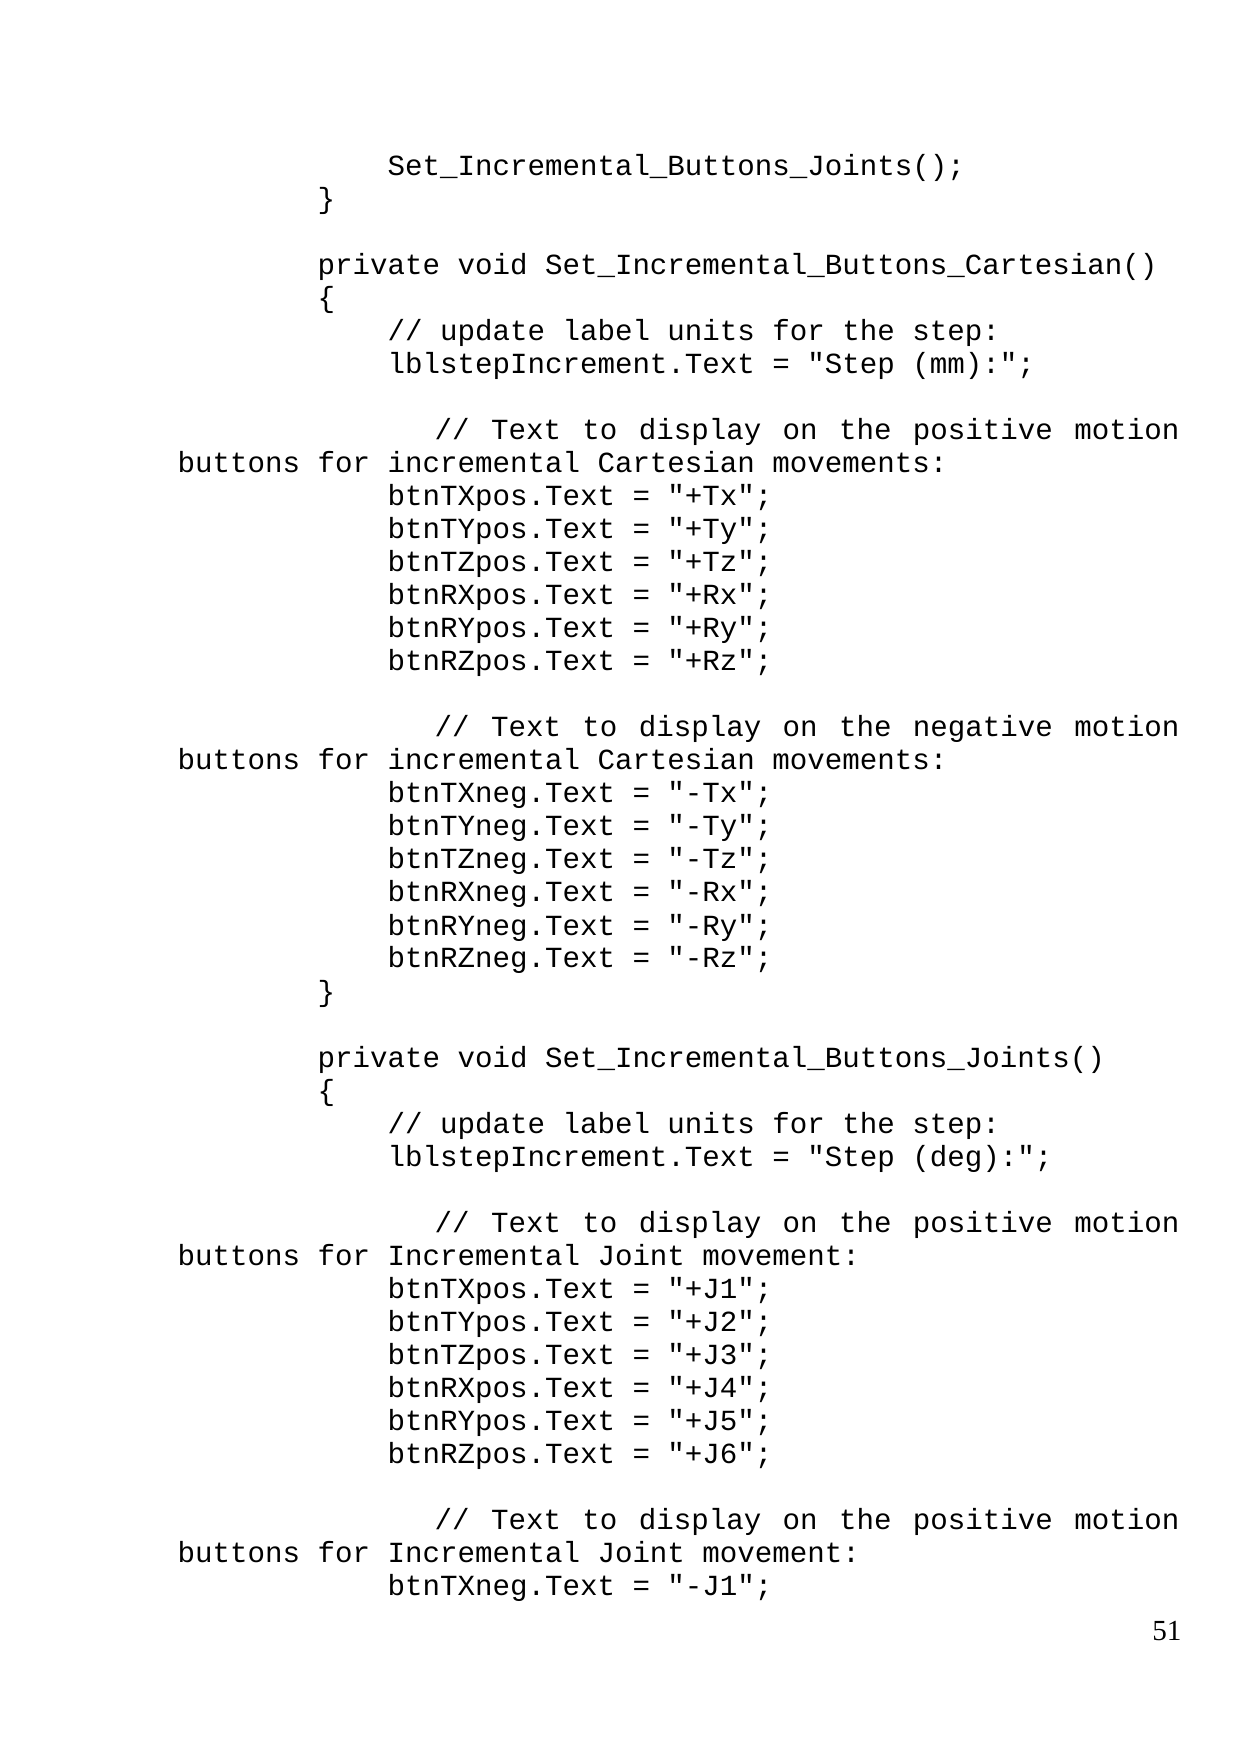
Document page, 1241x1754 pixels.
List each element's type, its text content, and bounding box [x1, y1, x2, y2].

text // Text to display on the positive motion buttons for incremental Cartesian movements: [177, 415, 1181, 481]
text } [177, 977, 1181, 1010]
text btnTZpos.Text = "+J3"; [177, 1340, 1181, 1373]
text private void Set_Incremental_Buttons_Cartesian() [177, 250, 1181, 283]
text } [177, 184, 1181, 217]
text btnTXneg.Text = "-J1"; [177, 1571, 1181, 1604]
text btnRXpos.Text = "+Rx"; [177, 580, 1181, 613]
text // Text to display on the positive motion buttons for Incremental Joint movement: [177, 1208, 1181, 1274]
text btnTYpos.Text = "+Ty"; [177, 514, 1181, 547]
text lblstepIncrement.Text = "Step (deg):"; [177, 1142, 1181, 1175]
text // update label units for the step: [177, 1109, 1181, 1142]
text { [177, 283, 1181, 316]
text // update label units for the step: [177, 316, 1181, 349]
text // Text to display on the positive motion buttons for Incremental Joint movement: [177, 1505, 1181, 1571]
text btnTXpos.Text = "+J1"; [177, 1274, 1181, 1307]
text // Text to display on the negative motion buttons for incremental Cartesian movements: [177, 712, 1181, 778]
text btnTXpos.Text = "+Tx"; [177, 481, 1181, 514]
text btnRYneg.Text = "-Ry"; [177, 911, 1181, 944]
text btnTYneg.Text = "-Ty"; [177, 812, 1181, 844]
text btnTXneg.Text = "-Tx"; [177, 778, 1181, 812]
text btnRZpos.Text = "+J6"; [177, 1439, 1181, 1472]
text btnRZneg.Text = "-Rz"; [177, 944, 1181, 977]
text lblstepIncrement.Text = "Step (mm):"; [177, 349, 1181, 382]
text btnRXpos.Text = "+J4"; [177, 1373, 1181, 1406]
text btnRYpos.Text = "+Ry"; [177, 613, 1181, 646]
text private void Set_Incremental_Buttons_Joints() [177, 1043, 1181, 1076]
text btnRXneg.Text = "-Rx"; [177, 878, 1181, 911]
text Set_Incremental_Buttons_Joints(); [177, 151, 1181, 184]
text btnRYpos.Text = "+J5"; [177, 1406, 1181, 1439]
text btnRZpos.Text = "+Rz"; [177, 646, 1181, 679]
text { [177, 1076, 1181, 1109]
text btnTZneg.Text = "-Tz"; [177, 844, 1181, 878]
text btnTYpos.Text = "+J2"; [177, 1307, 1181, 1340]
text btnTZpos.Text = "+Tz"; [177, 547, 1181, 580]
